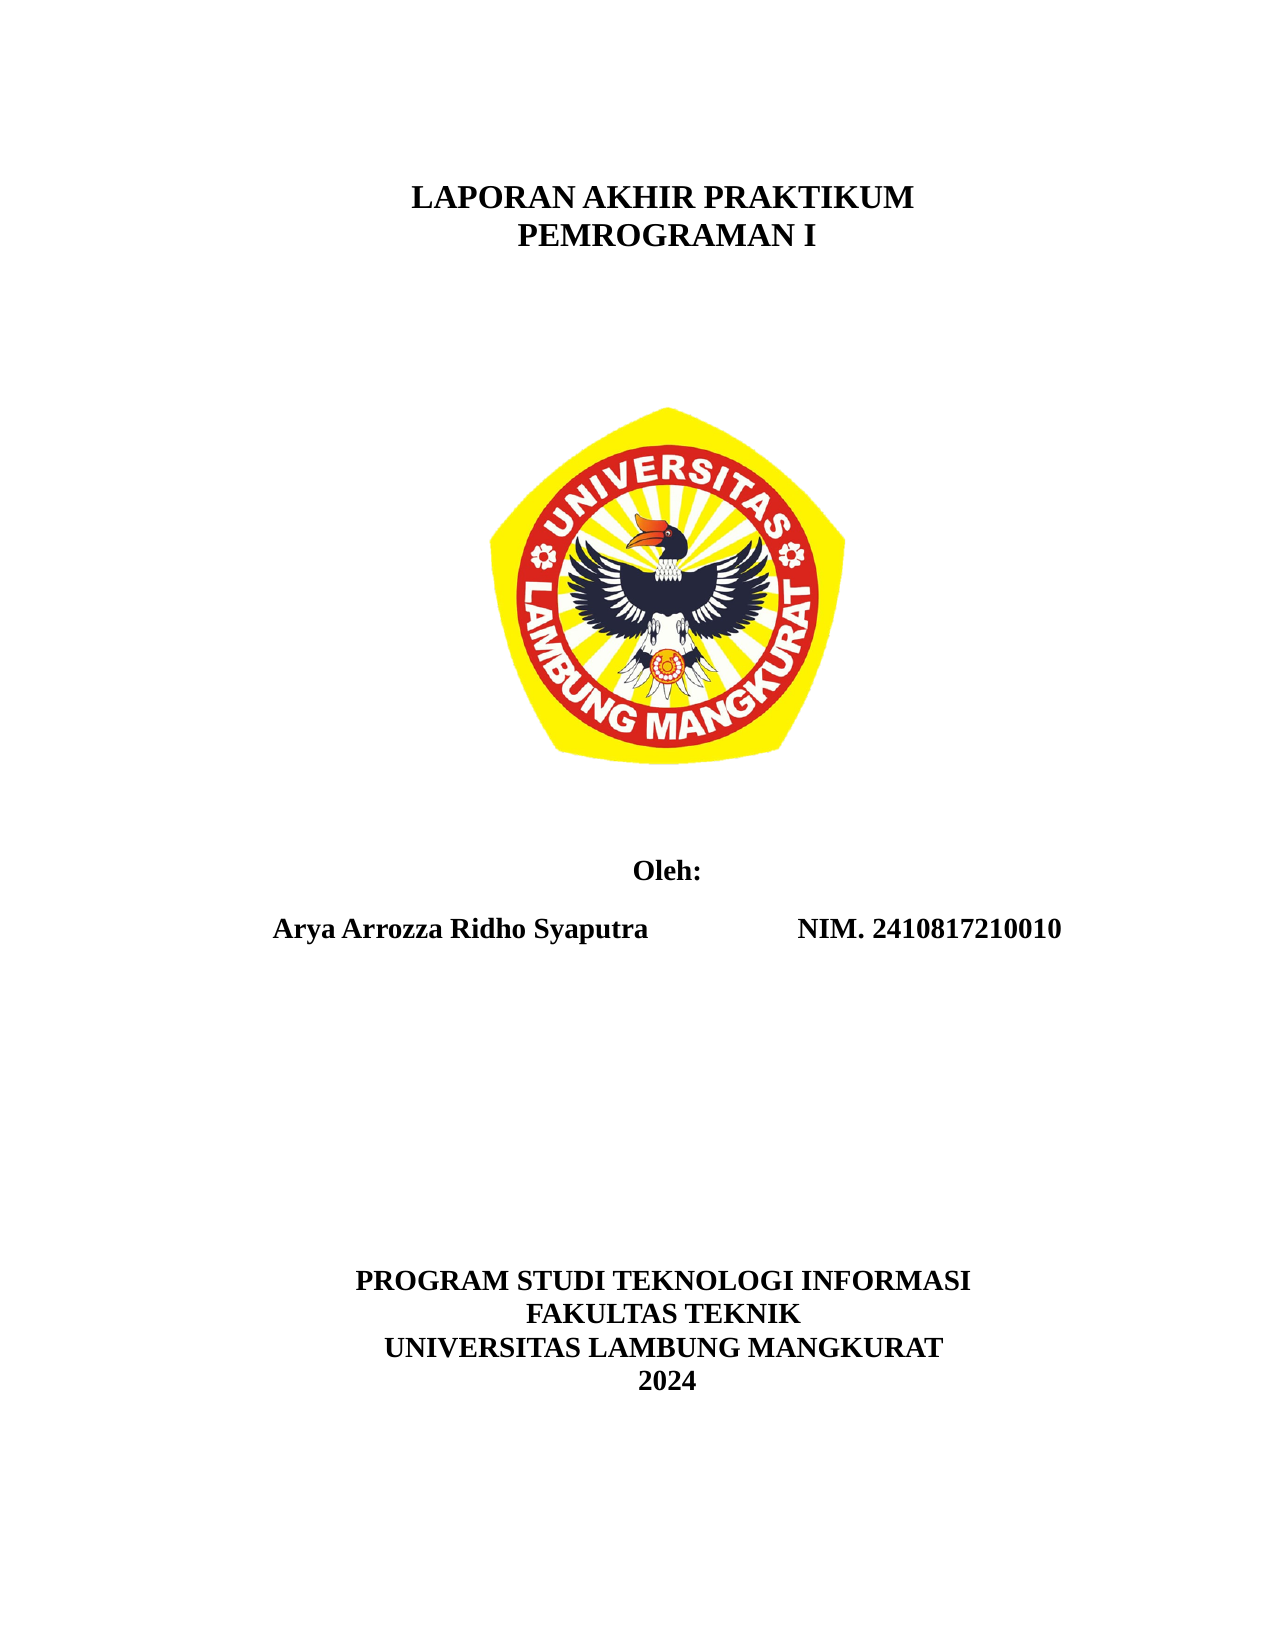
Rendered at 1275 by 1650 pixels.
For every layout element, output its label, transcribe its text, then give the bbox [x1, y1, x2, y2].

text PROGRAM STUDI TEKNOLOGI INFORMASI FAKULTAS TEKNIK UNIVERSITAS LAMBUNG MANGKURAT 2024 [236, 1263, 1098, 1397]
picture [488, 405, 846, 765]
text Arya Arrozza Ridho Syaputra NIM. 2410817210010 [236, 911, 1098, 945]
text LAPORAN AKHIR PRAKTIKUM PEMROGRAMAN I [236, 177, 1098, 254]
text Oleh: [236, 853, 1098, 886]
